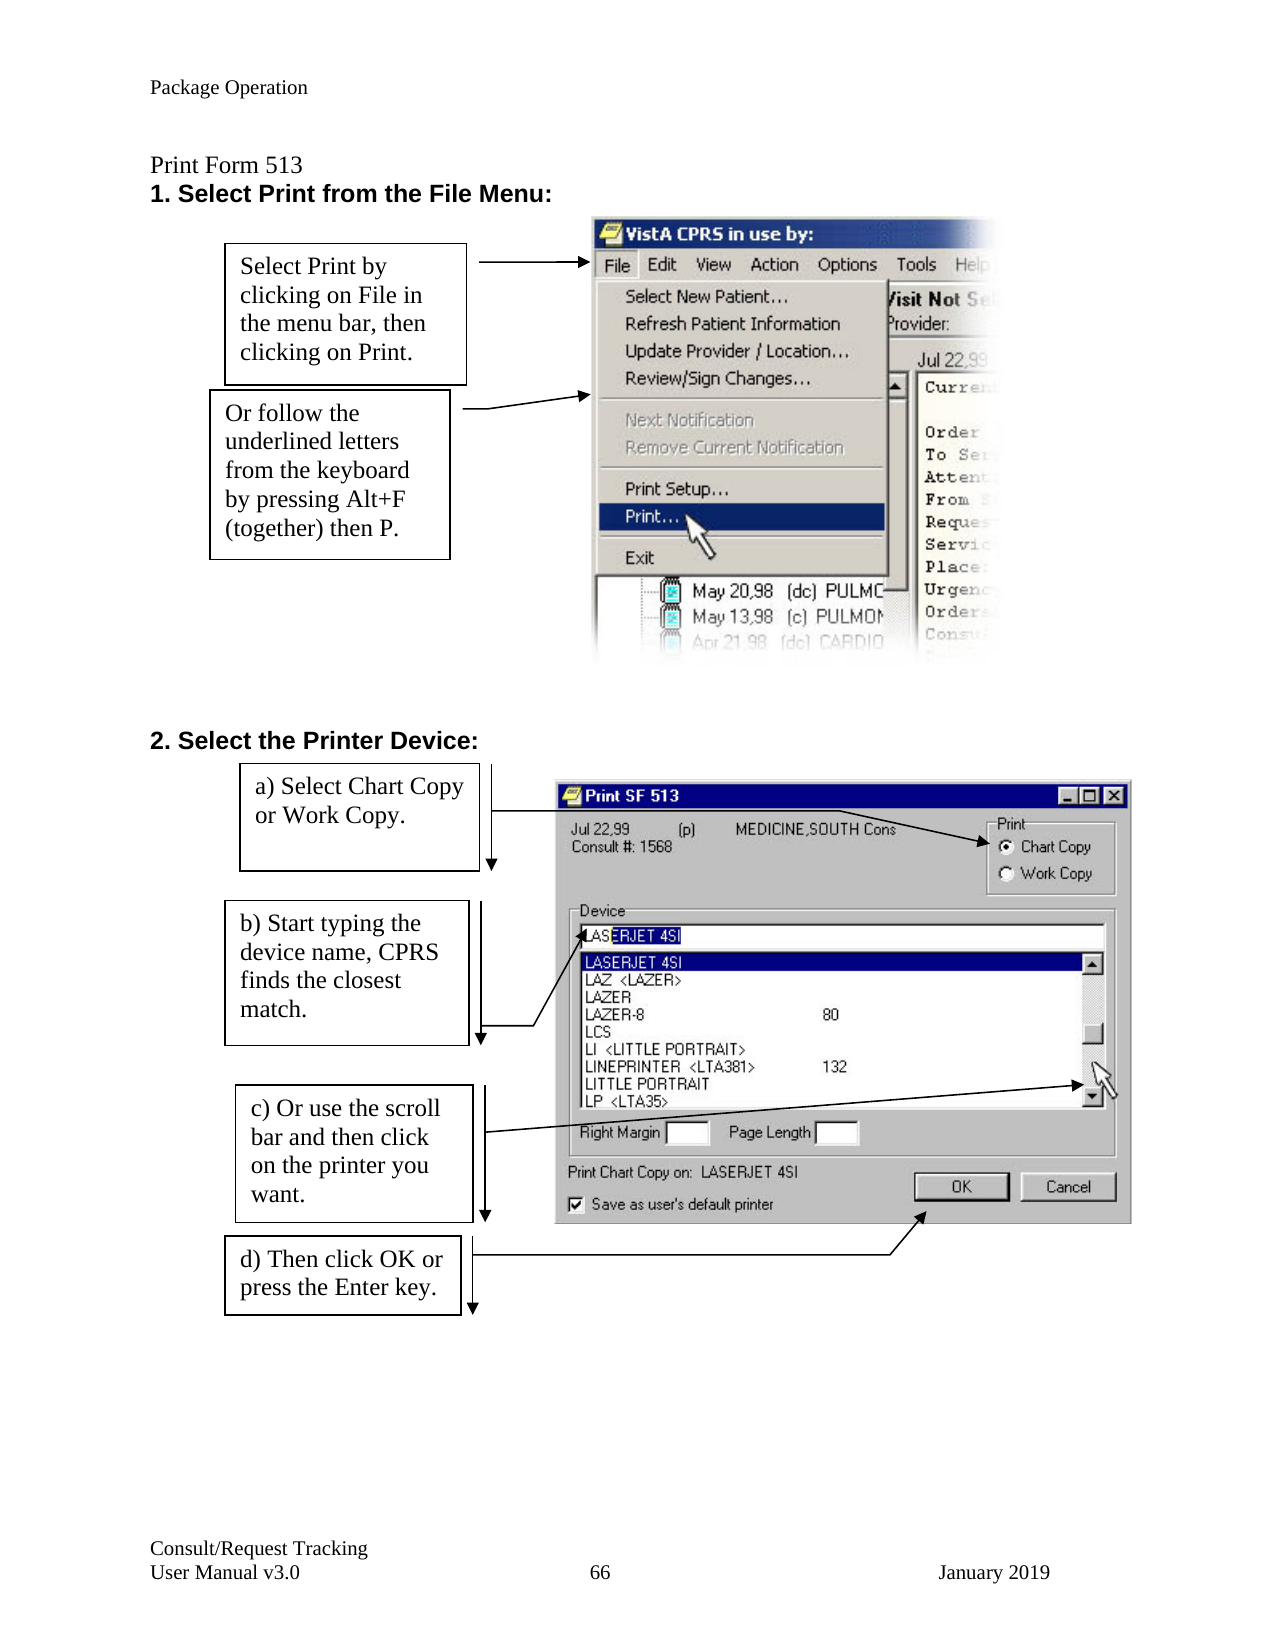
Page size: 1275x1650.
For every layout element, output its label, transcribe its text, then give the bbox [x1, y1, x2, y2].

picture [553, 779, 1131, 1223]
subtitle 1. Select Print from the File Menu: [150, 179, 1125, 207]
picture [590, 216, 1005, 667]
subtitle Forward Request [150, 1042, 553, 1076]
subtitle 2. Select the Printer Device: [150, 726, 1125, 755]
subtitle Print Form 513 [150, 150, 1125, 179]
